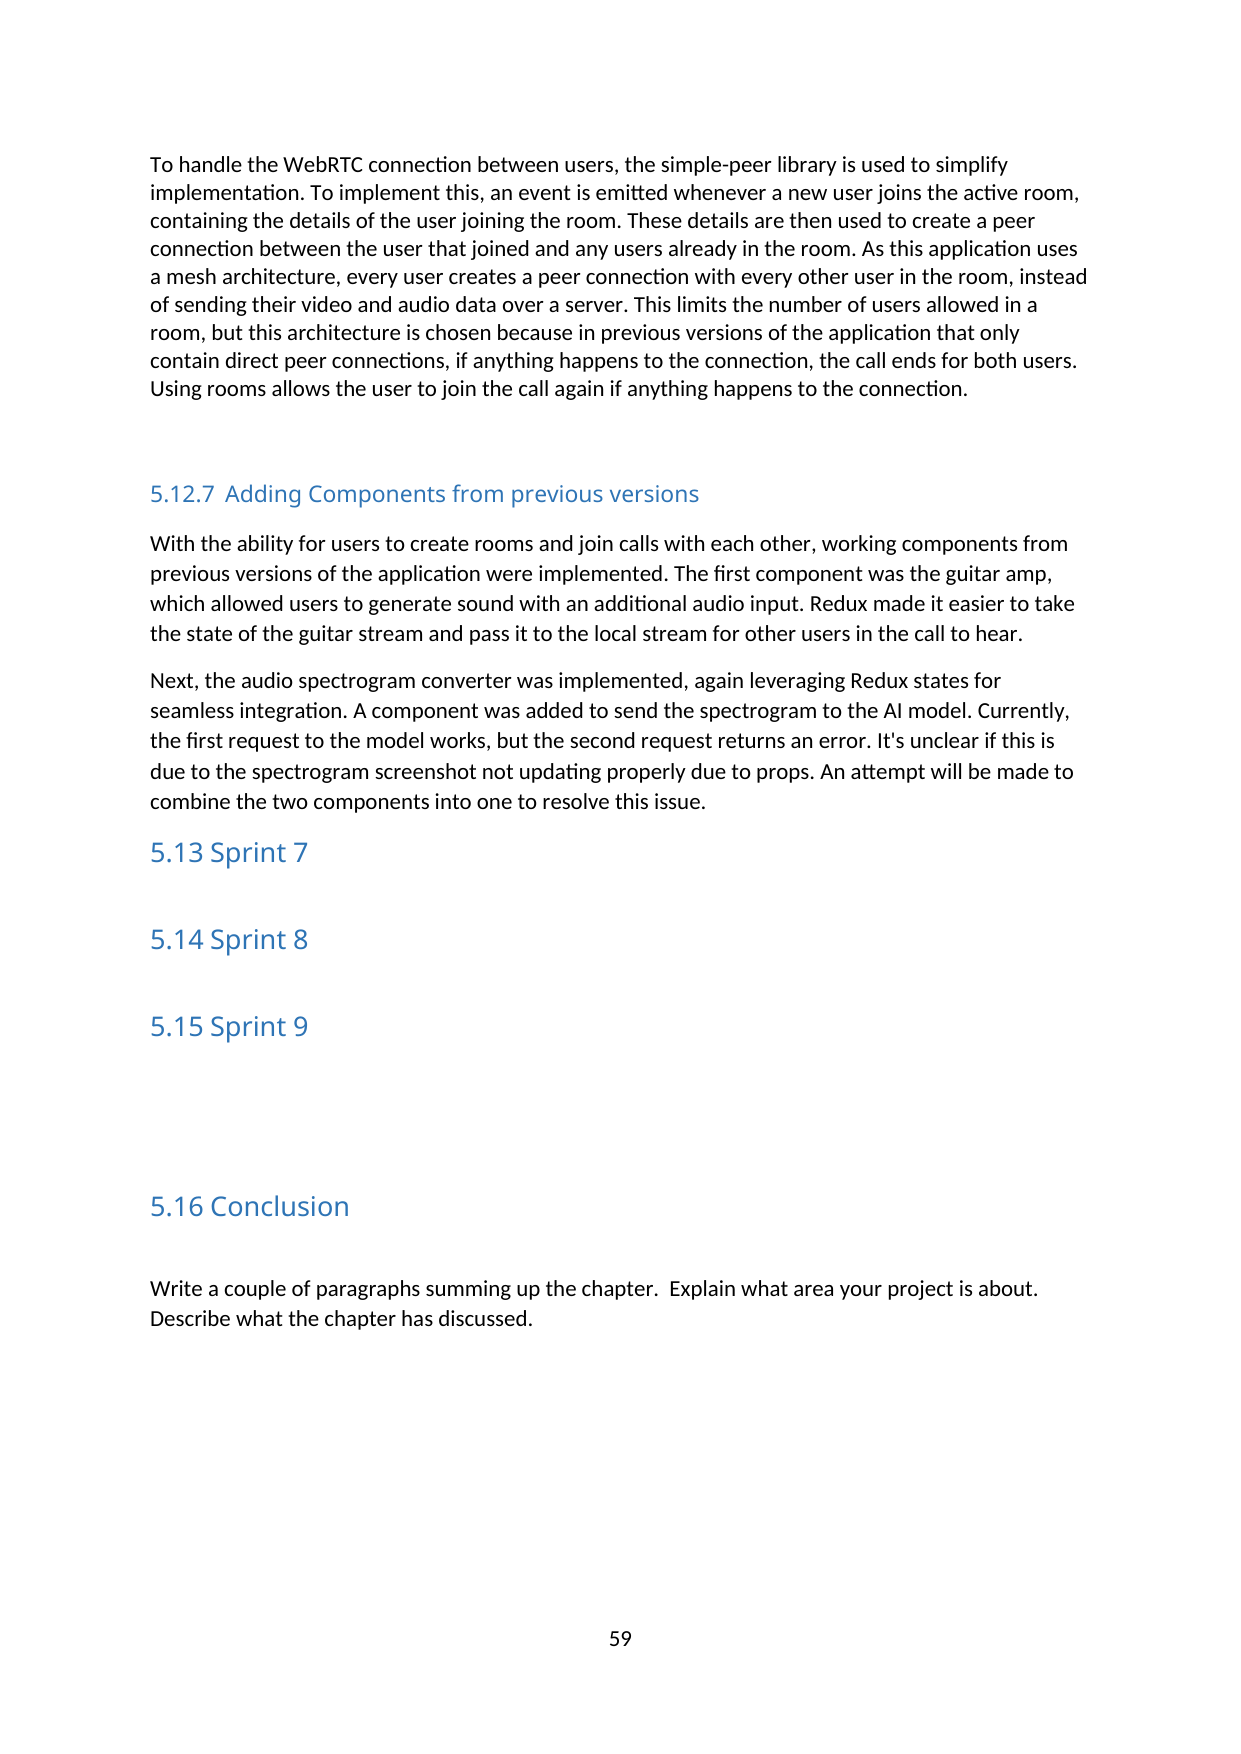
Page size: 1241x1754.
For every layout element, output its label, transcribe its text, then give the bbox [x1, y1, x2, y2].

subtitle Adding Components from previous versions [150, 478, 1090, 509]
text Next, the audio spectrogram converter was implemented, again leveraging Redux states for seamless integration. A component was added to send the spectrogram to the AI model. Currently, the first request to the model works, but the second request returns an error. It's unclear if this is due to the spectrogram screenshot not updating properly due to props. An attempt will be made to combine the two components into one to resolve this issue. [150, 666, 1090, 815]
subtitle Sprint 8 [150, 921, 1090, 957]
text With the ability for users to create rooms and join calls with each other, working components from previous versions of the application were implemented. The first component was the guitar amp, which allowed users to generate sound with an additional audio input. Redux made it easier to take the state of the guitar stream and pass it to the local stream for other users in the call to hear. [150, 529, 1090, 647]
text Write a couple of paragraphs summing up the chapter. Explain what area your project is about. Describe what the chapter has discussed. [150, 1274, 1090, 1332]
text To handle the WebRTC connection between users, the simple-peer library is used to simplify implementation. To implement this, an event is emitted whenever a new user joins the active room, containing the details of the user joining the room. These details are then used to create a peer connection between the user that joined and any users already in the room. As this application uses a mesh architecture, every user creates a peer connection with every other user in the room, instead of sending their video and audio data over a server. This limits the number of users allowed in a room, but this architecture is chosen because in previous versions of the application that only contain direct peer connections, if anything happens to the connection, the call ends for both users. Using rooms allows the user to join the call again if anything happens to the connection. [150, 150, 1090, 402]
subtitle Conclusion [150, 1188, 1090, 1224]
subtitle Sprint 9 [150, 1007, 1090, 1044]
subtitle Sprint 7 [150, 834, 1090, 871]
